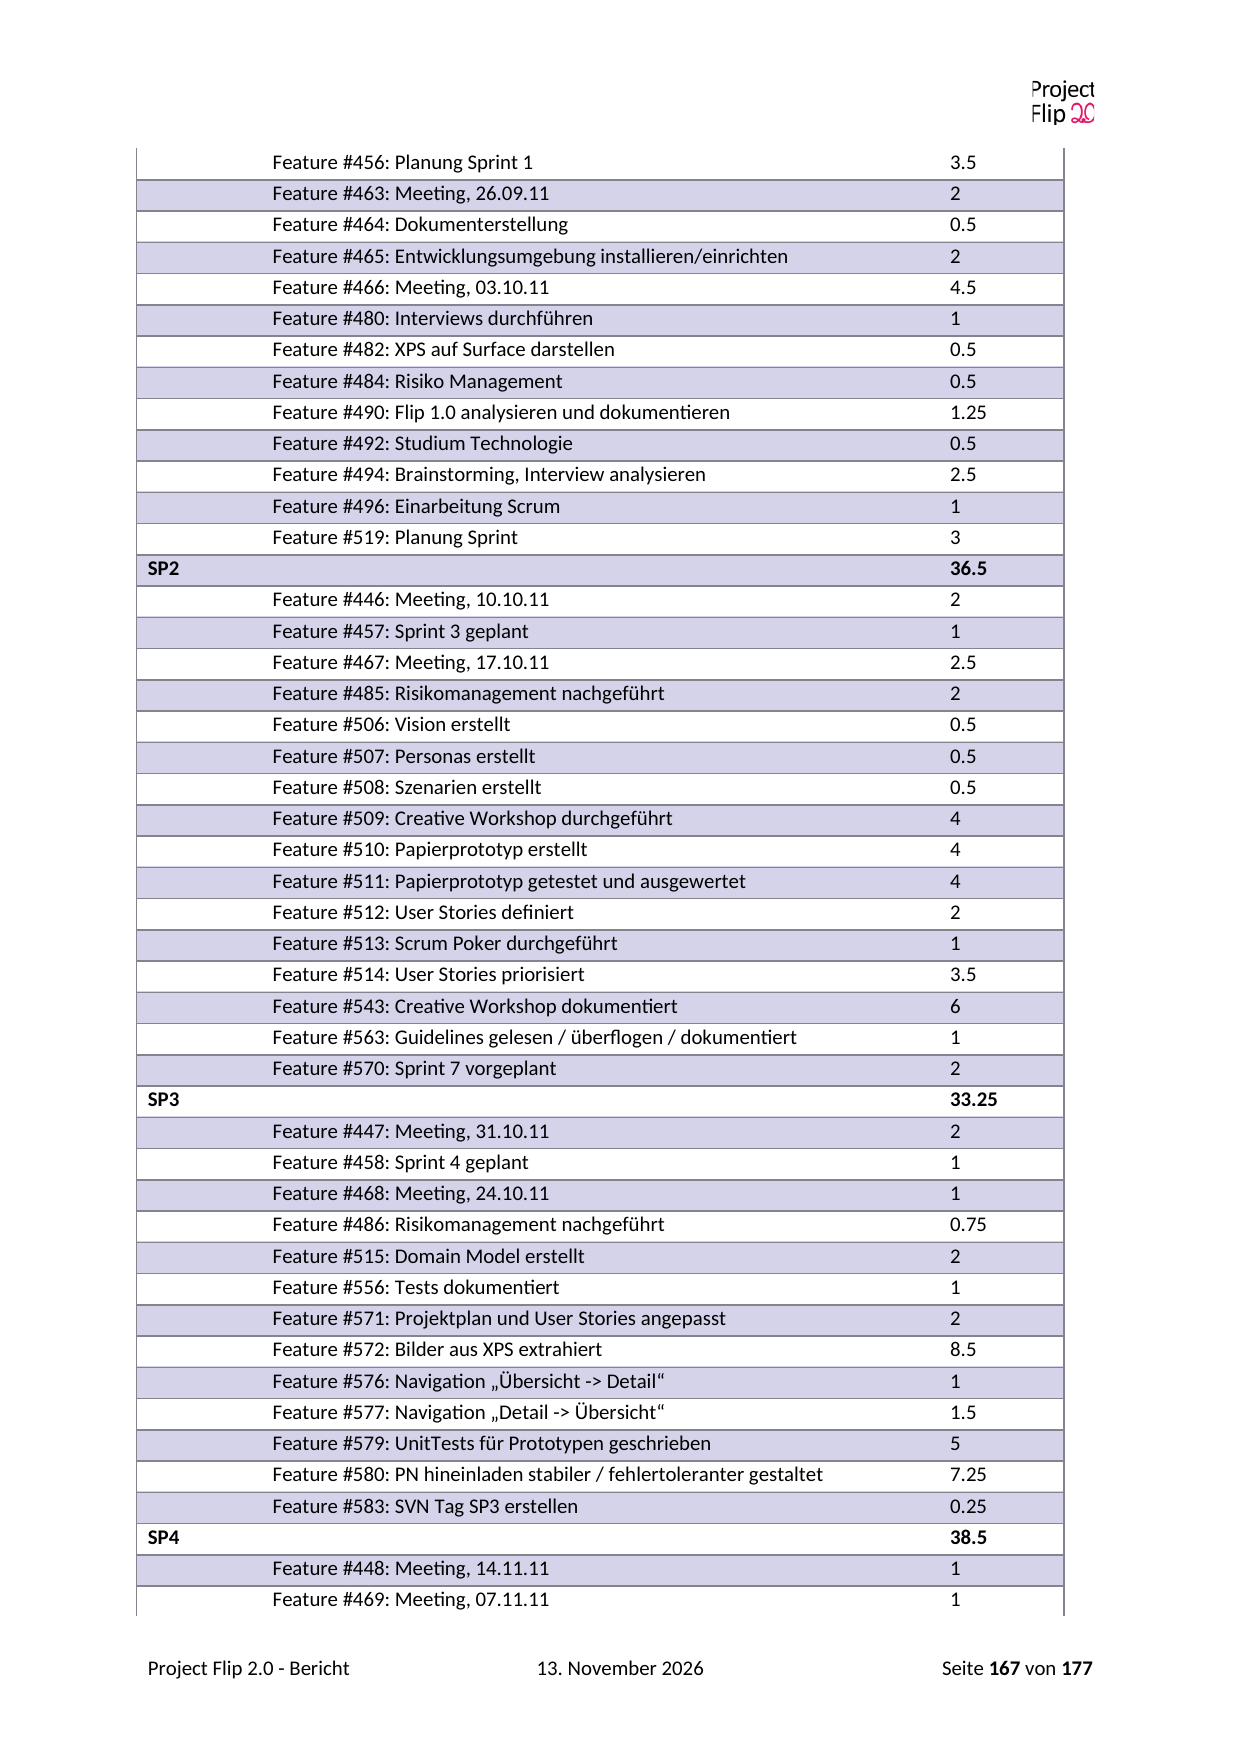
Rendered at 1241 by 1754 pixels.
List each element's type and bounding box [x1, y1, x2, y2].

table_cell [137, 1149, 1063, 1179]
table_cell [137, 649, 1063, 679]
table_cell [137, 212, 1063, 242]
picture [1081, 79, 1097, 124]
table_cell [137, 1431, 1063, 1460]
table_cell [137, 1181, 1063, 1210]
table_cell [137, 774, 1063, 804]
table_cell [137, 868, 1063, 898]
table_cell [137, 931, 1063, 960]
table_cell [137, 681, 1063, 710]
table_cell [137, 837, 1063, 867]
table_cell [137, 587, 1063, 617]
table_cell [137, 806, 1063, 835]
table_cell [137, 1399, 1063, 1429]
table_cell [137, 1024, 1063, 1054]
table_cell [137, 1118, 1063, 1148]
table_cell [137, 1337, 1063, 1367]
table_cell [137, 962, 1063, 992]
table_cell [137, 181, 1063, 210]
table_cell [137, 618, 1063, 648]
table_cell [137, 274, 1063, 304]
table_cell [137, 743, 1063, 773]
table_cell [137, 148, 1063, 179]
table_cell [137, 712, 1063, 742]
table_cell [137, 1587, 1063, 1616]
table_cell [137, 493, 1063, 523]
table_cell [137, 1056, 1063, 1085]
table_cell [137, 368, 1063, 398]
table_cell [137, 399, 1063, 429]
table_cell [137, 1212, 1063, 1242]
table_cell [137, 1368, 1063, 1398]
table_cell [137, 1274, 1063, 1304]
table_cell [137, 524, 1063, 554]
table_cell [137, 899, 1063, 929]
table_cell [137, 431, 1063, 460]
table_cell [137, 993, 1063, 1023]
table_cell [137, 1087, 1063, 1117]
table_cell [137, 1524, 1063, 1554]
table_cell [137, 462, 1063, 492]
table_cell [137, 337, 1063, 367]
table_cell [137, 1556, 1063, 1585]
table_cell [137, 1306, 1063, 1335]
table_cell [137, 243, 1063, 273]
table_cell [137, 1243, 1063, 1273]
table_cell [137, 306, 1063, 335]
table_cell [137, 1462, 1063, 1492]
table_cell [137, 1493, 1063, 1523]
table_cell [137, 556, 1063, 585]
